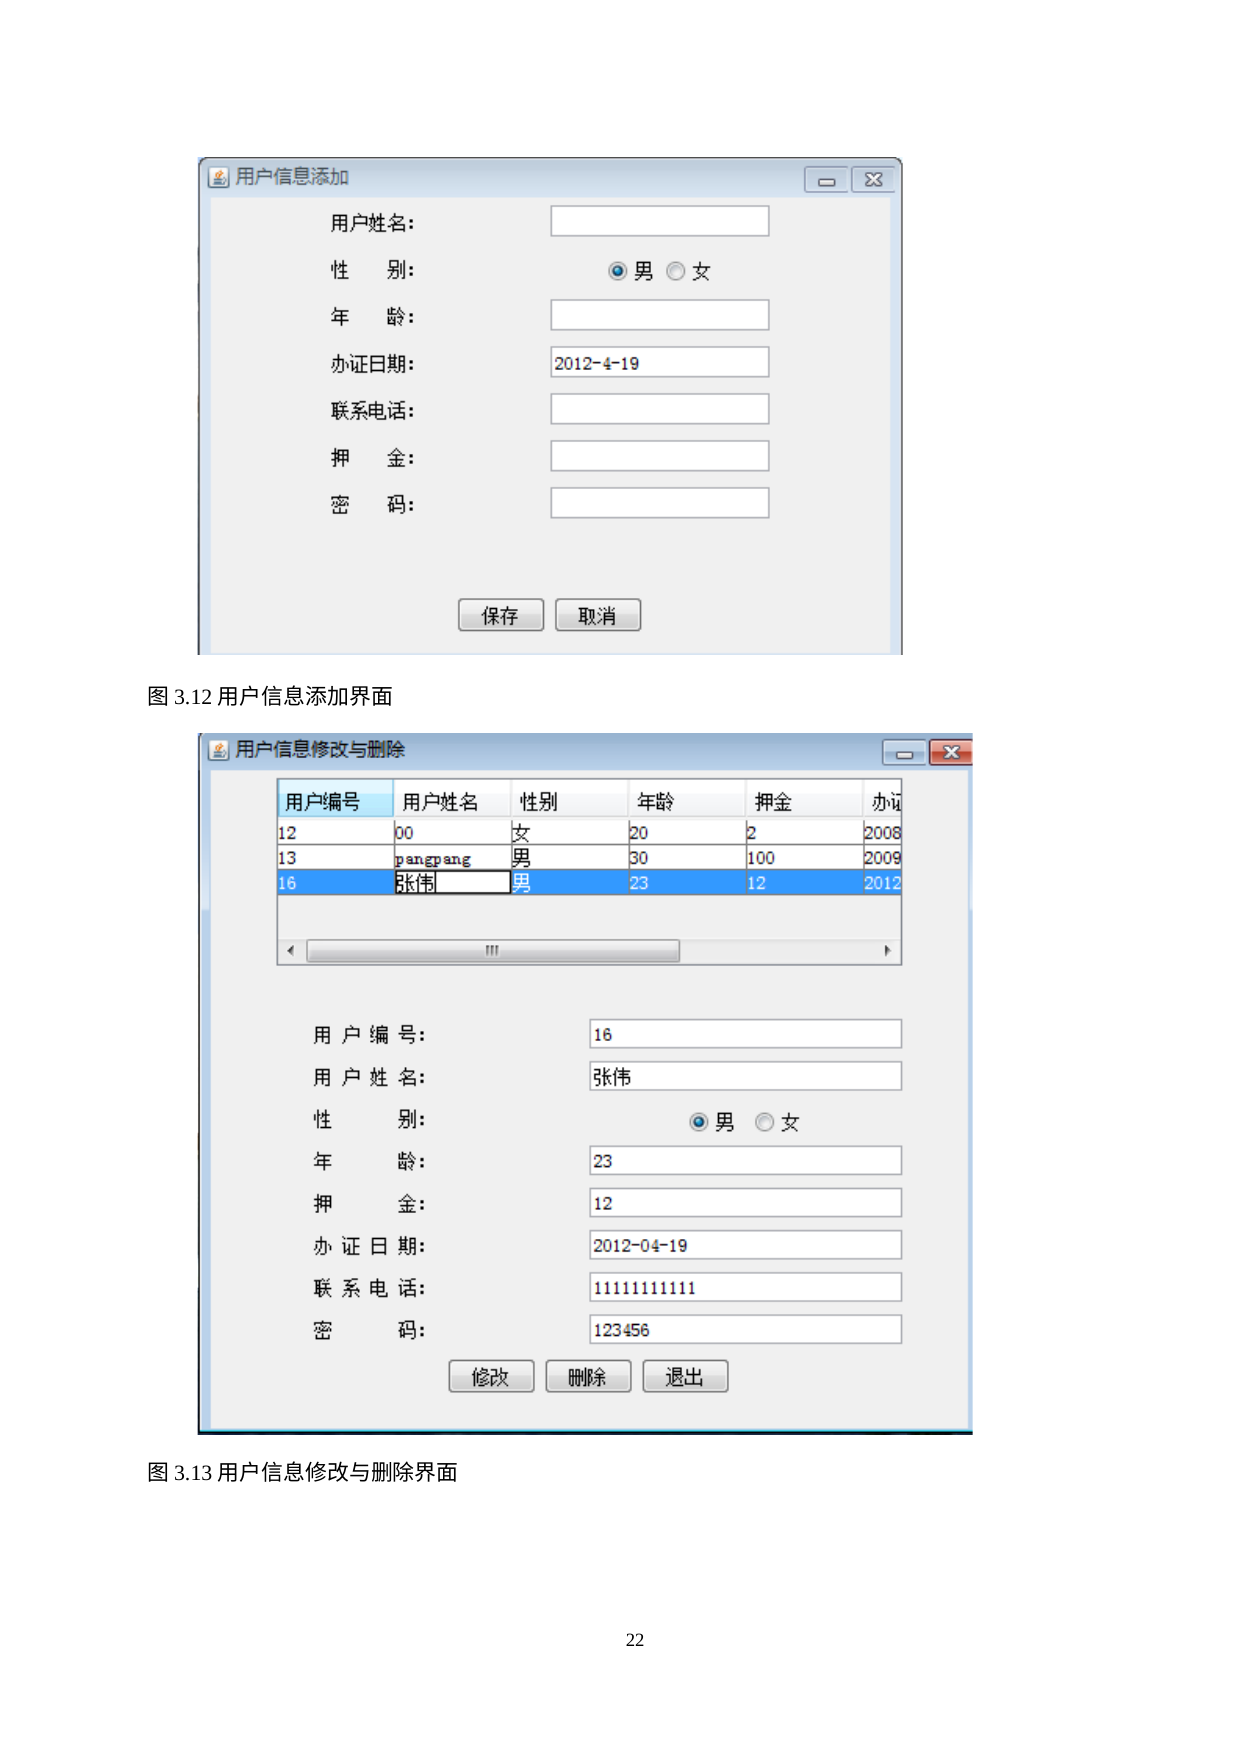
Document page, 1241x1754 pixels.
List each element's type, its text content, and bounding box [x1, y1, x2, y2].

text 图3.12 用户信息添加界面 [148, 678, 1122, 711]
picture [197, 733, 973, 1435]
text 图3.13 用户信息修改与删除界面 [148, 1454, 1122, 1487]
picture [197, 157, 903, 655]
